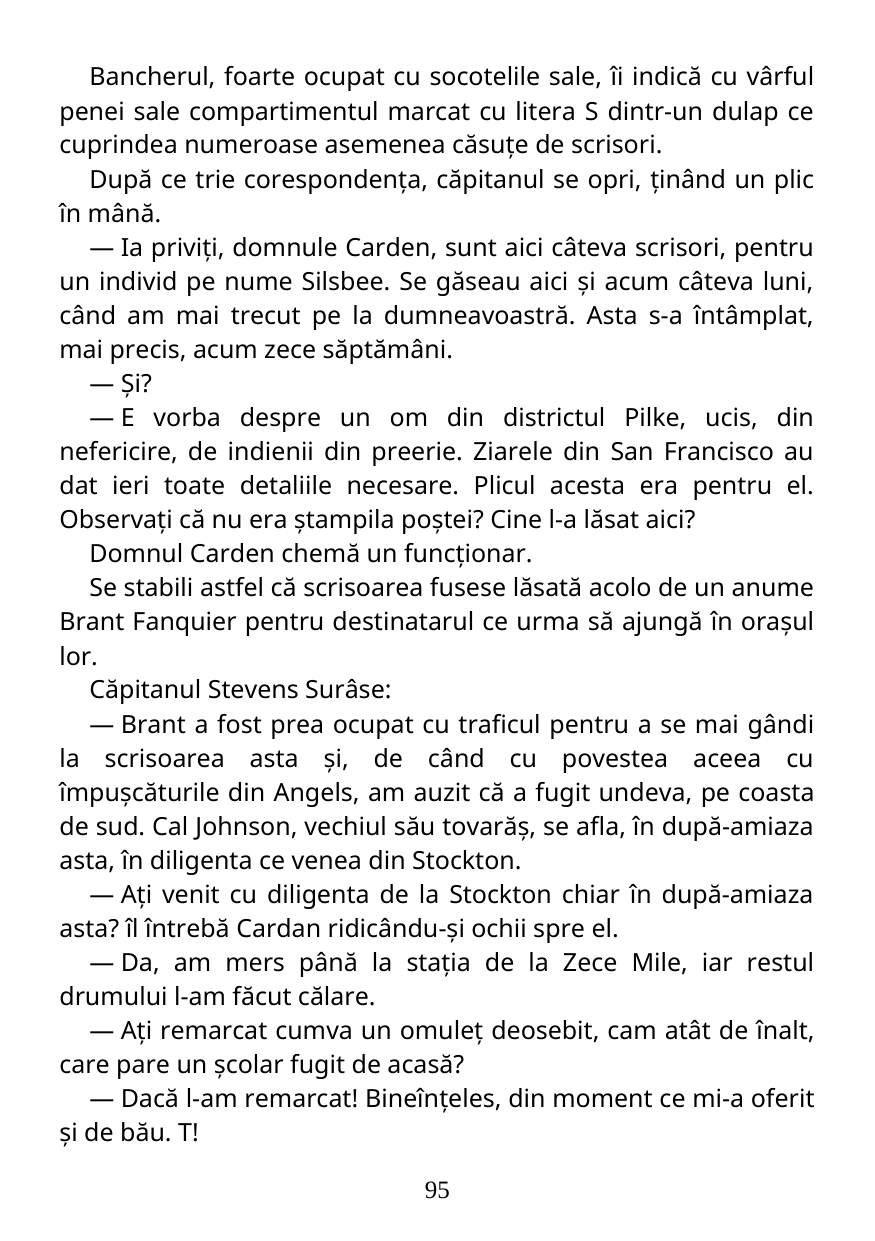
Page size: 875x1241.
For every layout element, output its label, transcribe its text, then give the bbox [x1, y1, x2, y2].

text Se stabili astfel că scrisoarea fusese lăsată acolo de un anume Brant Fanquier pentru destinatarul ce urma să ajungă în oraşul lor. [59, 570, 815, 672]
text — E vorba despre un om din districtul Pilke, ucis, din nefericire, de indienii din preerie. Ziarele din San Francisco au dat ieri toate detaliile necesare. Plicul acesta era pentru el. Observaţi că nu era ştampila poştei? Cine l-a lăsat aici? [59, 400, 815, 536]
text — Dacă l-am remarcat! Bineînţeles, din moment ce mi-a oferit şi de bău. T! [59, 1081, 815, 1149]
text Bancherul, foarte ocupat cu socotelile sale, îi indică cu vârful penei sale compartimentul marcat cu litera S dintr-un dulap ce cuprindea numeroase asemenea căsuţe de scrisori. [59, 59, 815, 161]
text Domnul Carden chemă un funcţionar. [59, 536, 815, 570]
text — Brant a fost prea ocupat cu traficul pentru a se mai gândi la scrisoarea asta şi, de când cu povestea aceea cu împuşcăturile din Angels, am auzit că a fugit undeva, pe coasta de sud. Cal Johnson, vechiul său tovarăş, se afla, în după-amiaza asta, în diligenta ce venea din Stockton. [59, 706, 815, 877]
text — Da, am mers până la staţia de la Zece Mile, iar restul drumului l-am făcut călare. [59, 945, 815, 1013]
text — Ia priviţi, domnule Carden, sunt aici câteva scrisori, pentru un individ pe nume Silsbee. Se găseau aici şi acum câteva luni, când am mai trecut pe la dumneavoastră. Asta s-a întâmplat, mai precis, acum zece săptămâni. [59, 229, 815, 366]
text — Aţi venit cu diligenta de la Stockton chiar în după-amiaza asta? îl întrebă Cardan ridicându-şi ochii spre el. [59, 877, 815, 945]
text — Şi? [59, 366, 815, 400]
text — Aţi remarcat cumva un omuleţ deosebit, cam atât de înalt, care pare un şcolar fugit de acasă? [59, 1013, 815, 1081]
text Căpitanul Stevens Surâse: [59, 672, 815, 706]
text După ce trie corespondenţa, căpitanul se opri, ţinând un plic în mână. [59, 161, 815, 229]
